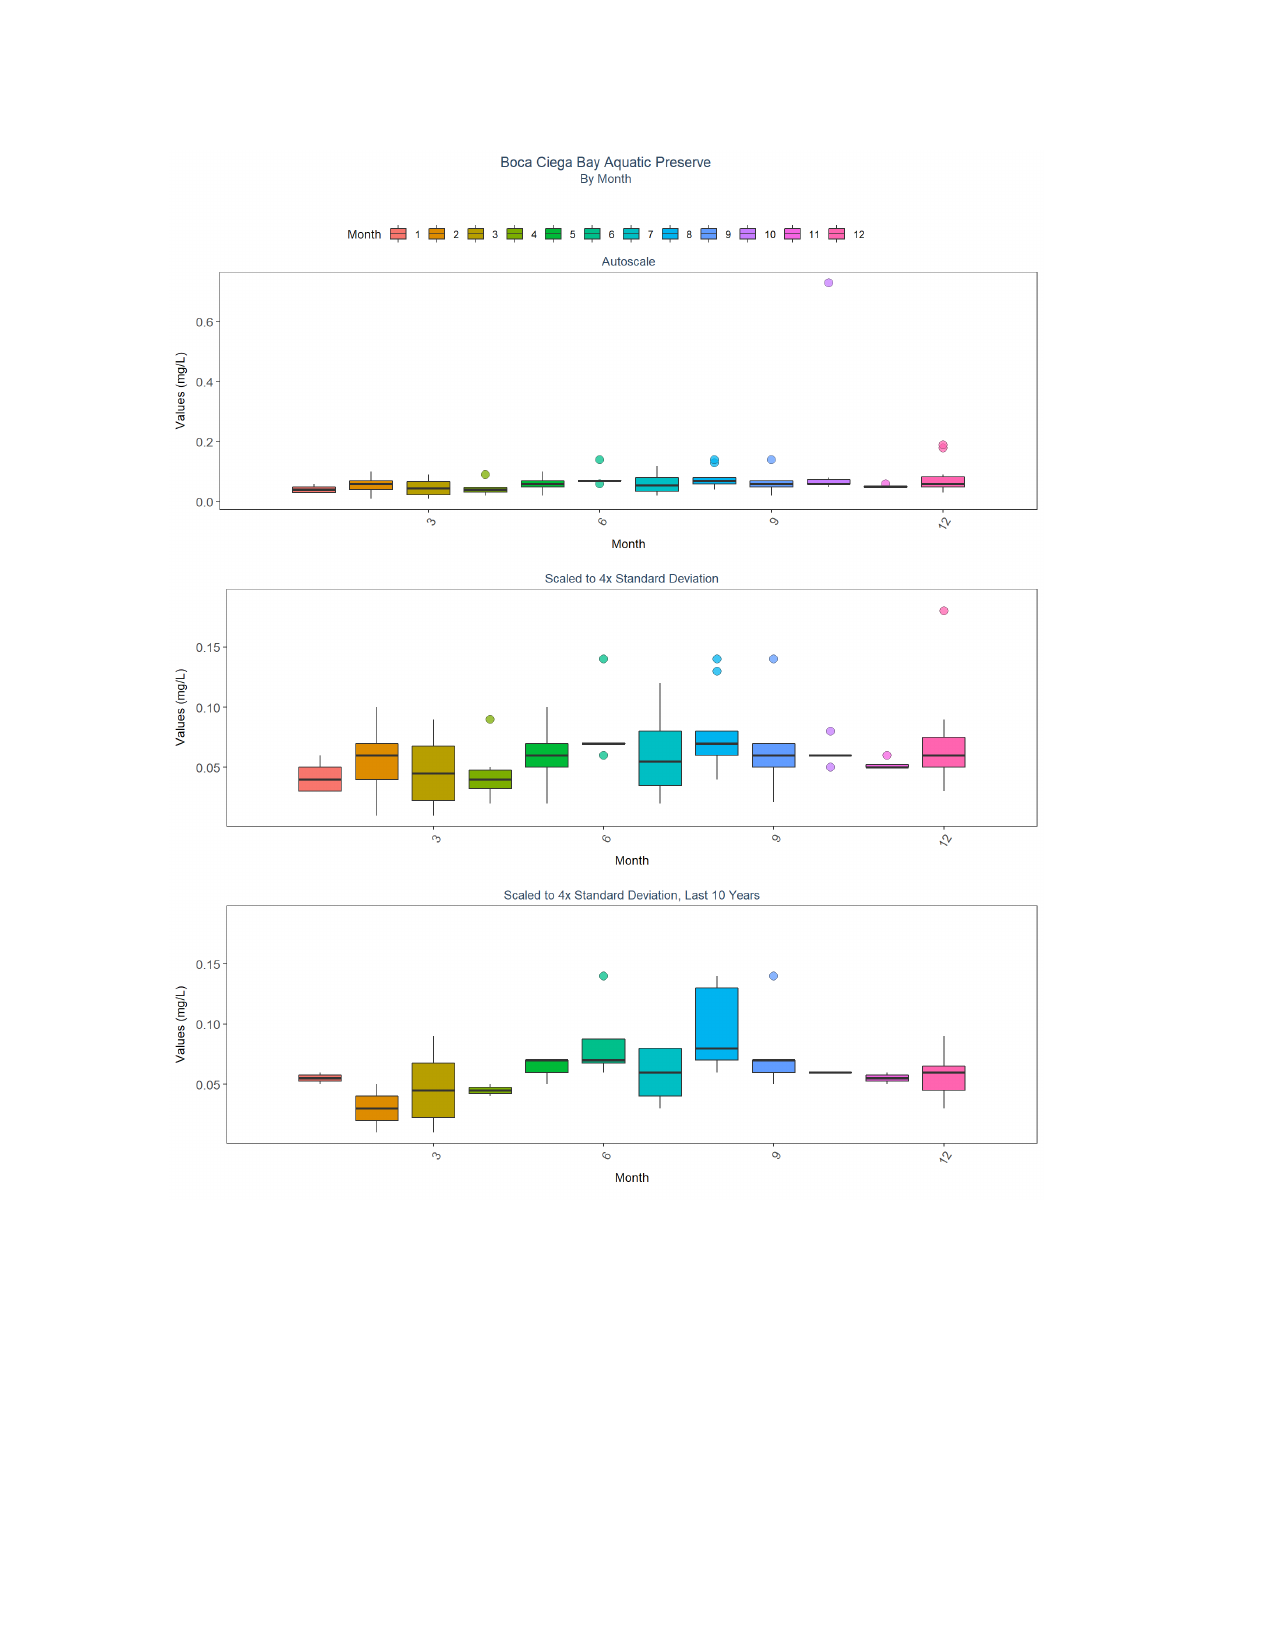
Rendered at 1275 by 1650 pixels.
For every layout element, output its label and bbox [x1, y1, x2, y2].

picture [168, 150, 1044, 1200]
